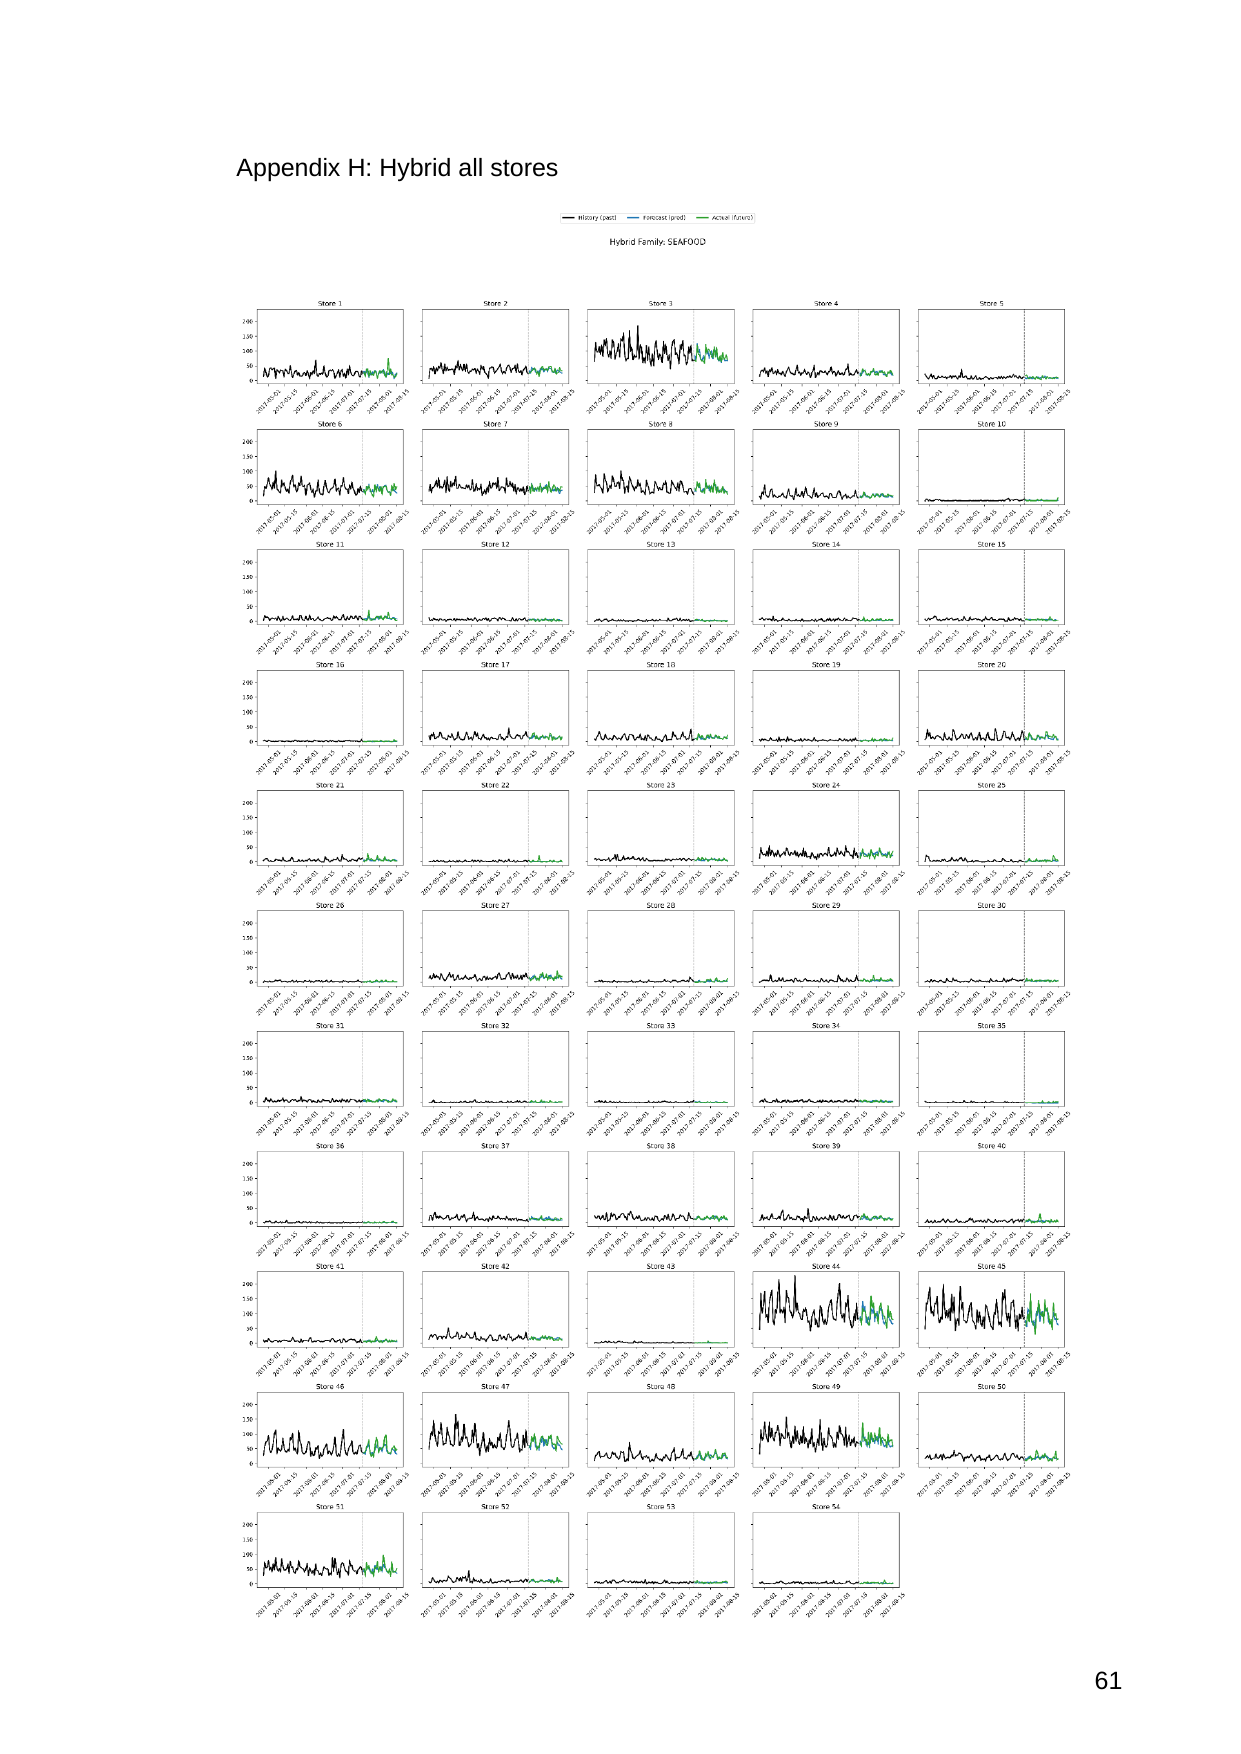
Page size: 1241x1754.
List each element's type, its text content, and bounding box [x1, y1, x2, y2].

picture [236, 210, 1079, 1624]
